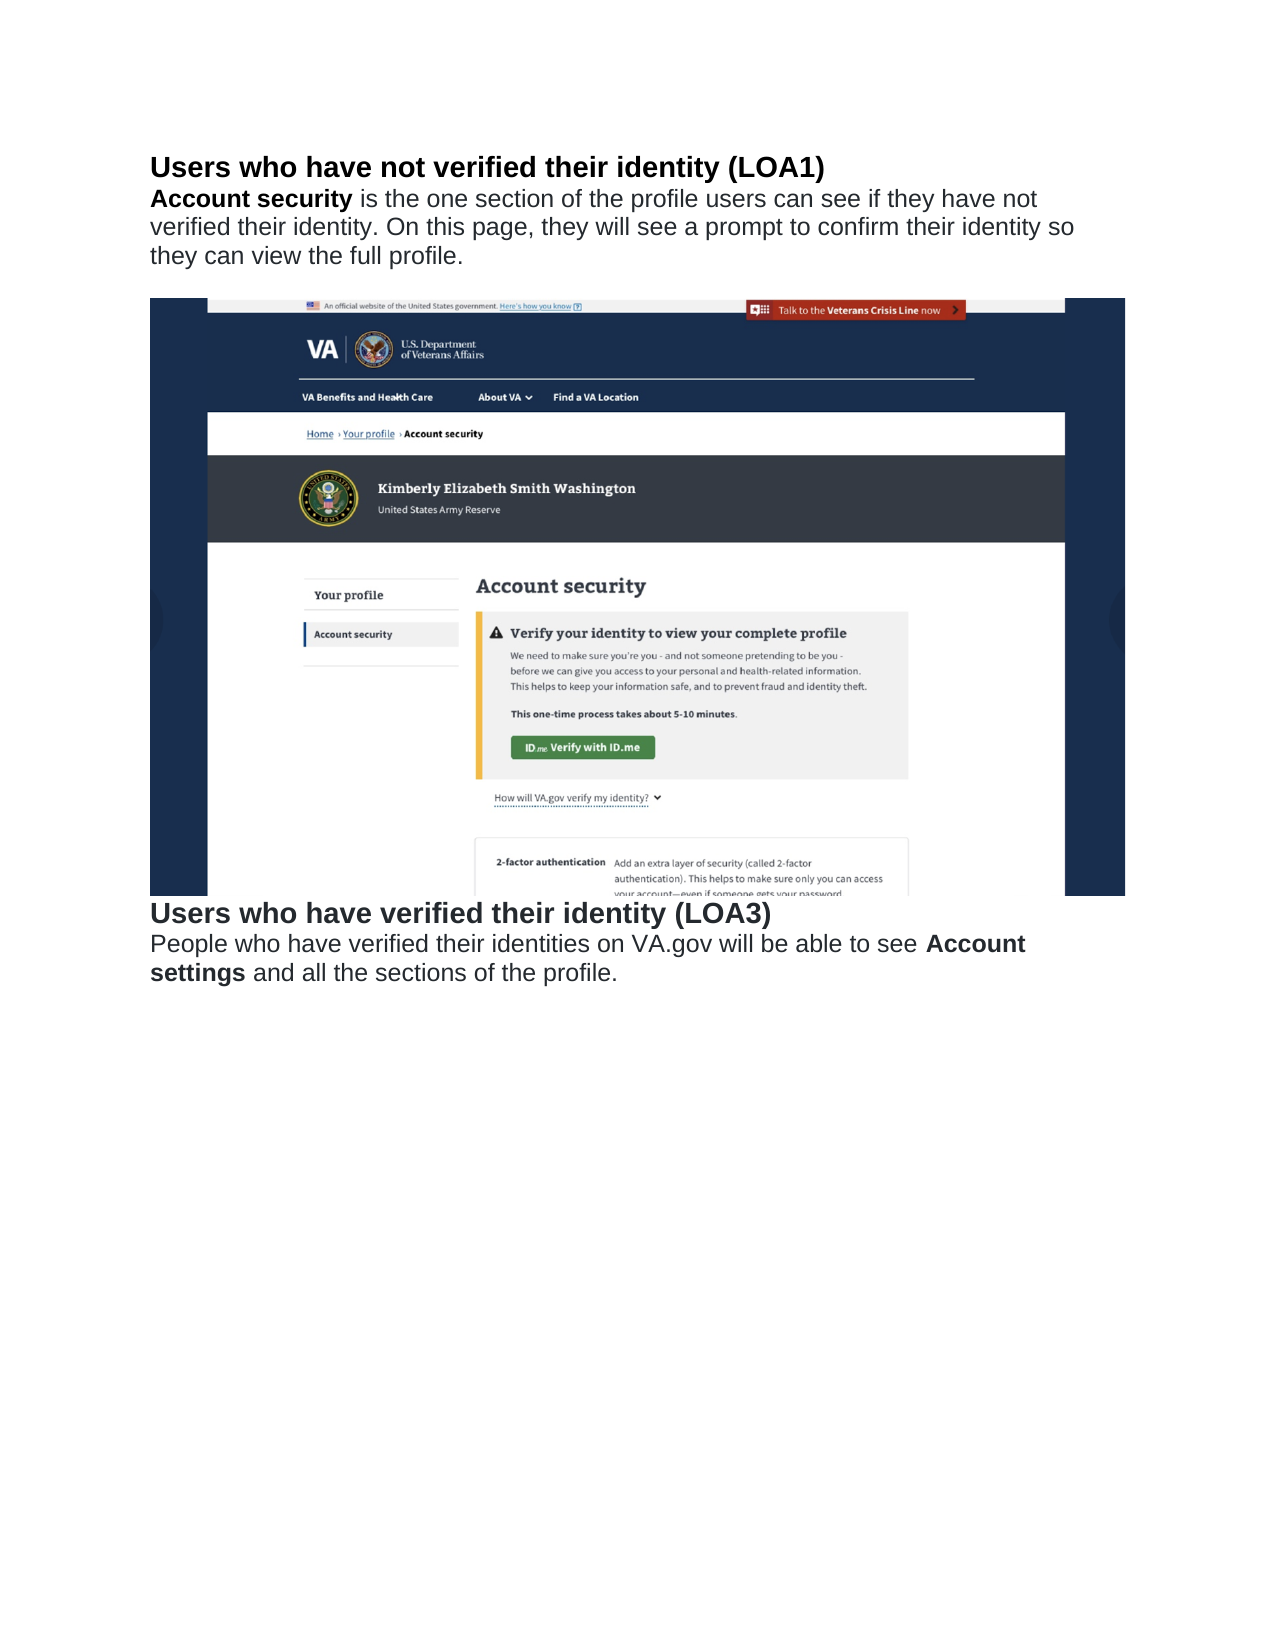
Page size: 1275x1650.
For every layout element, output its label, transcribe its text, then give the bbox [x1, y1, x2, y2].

picture [150, 298, 1125, 896]
text Users who have not verified their identity (LOA1) [150, 150, 1125, 183]
text Users who have verified their identity (LOA3) [150, 896, 1125, 929]
text People who have verified their identities on VA.gov will be able to see Account settings and all the sections of the profile. [150, 929, 1125, 987]
text Account security is the one section of the profile users can see if they have not verified their identity. On this page, they will see a prompt to confirm their identity so they can view the full profile. [150, 183, 1125, 270]
